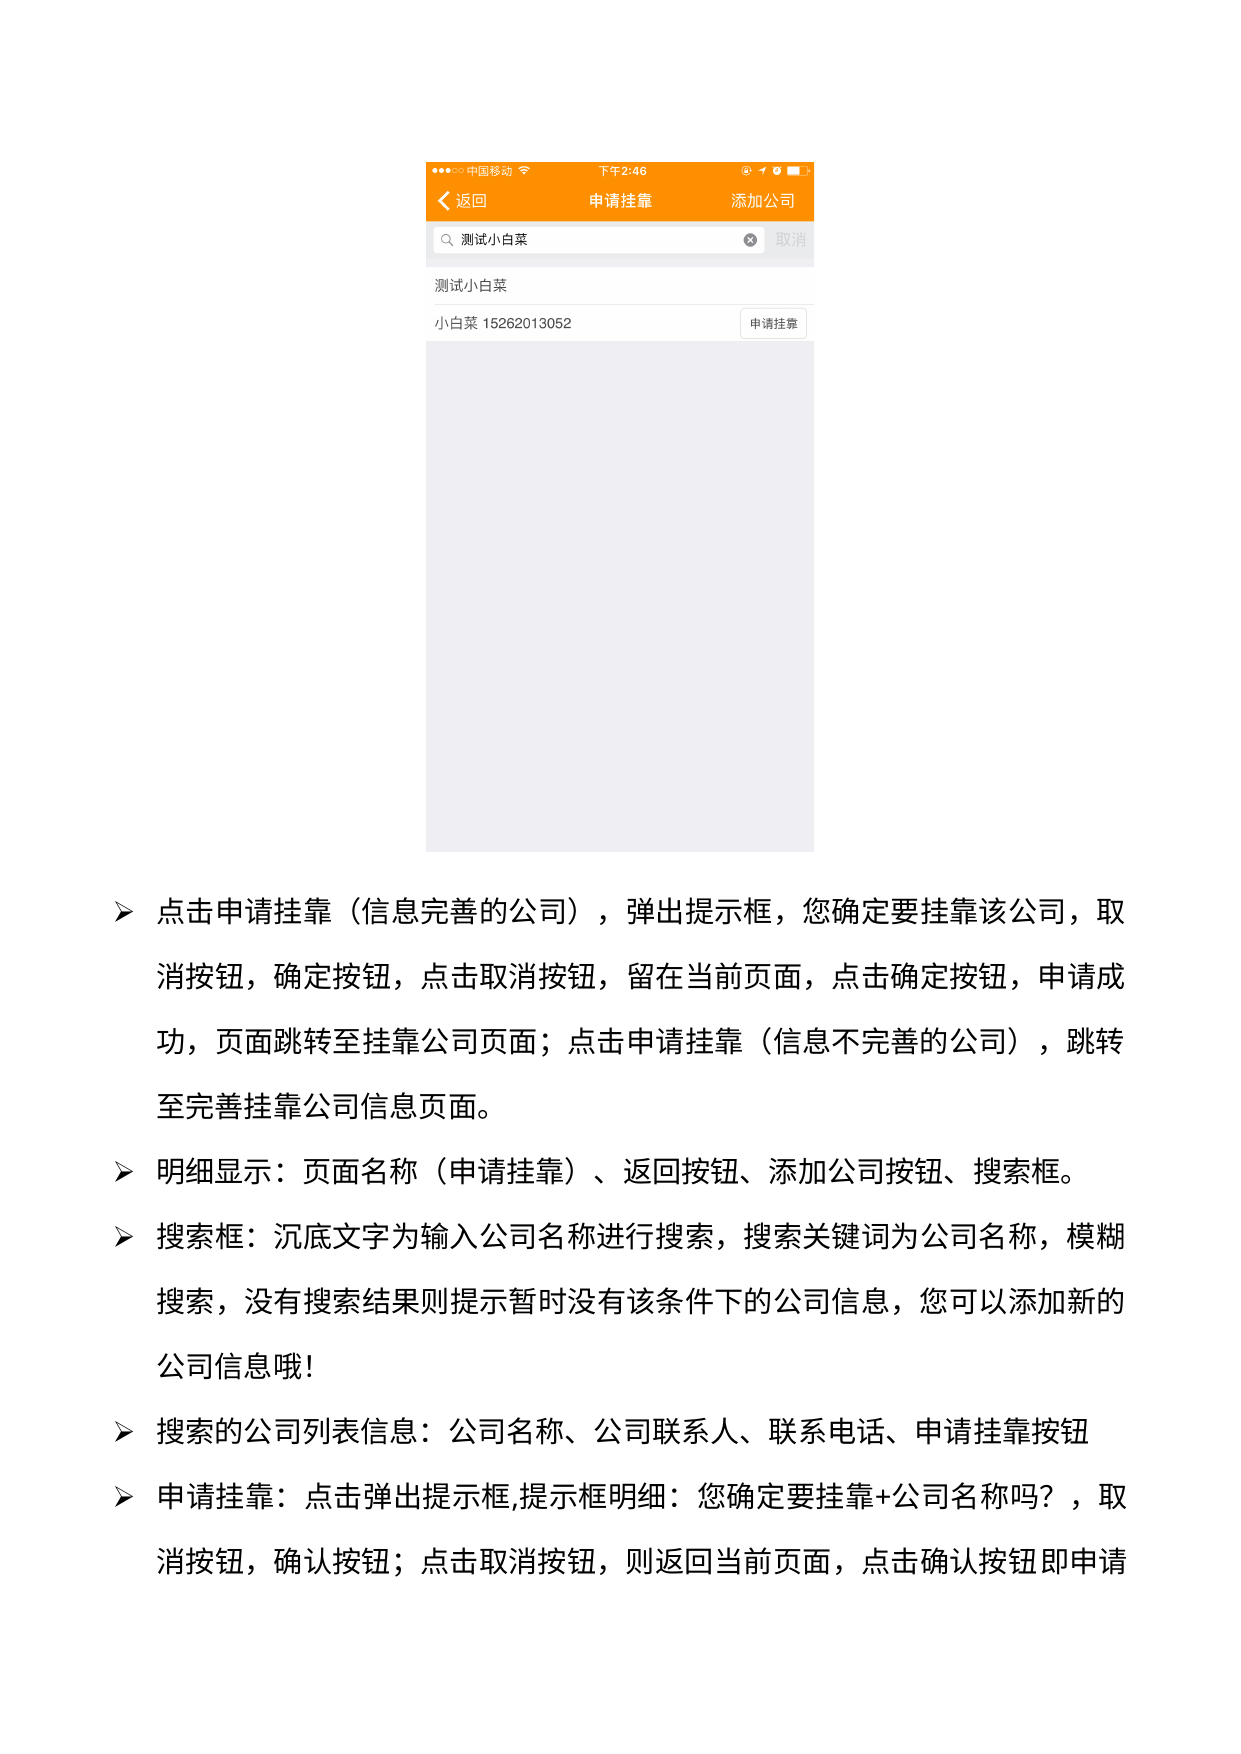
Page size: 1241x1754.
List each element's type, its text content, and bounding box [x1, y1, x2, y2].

list 明细显示：页面名称（申请挂靠）、返回按钮、添加公司按钮、搜索框。 [112, 1137, 1128, 1202]
list 点击申请挂靠（信息完善的公司），弹出提示框，您确定要挂靠该公司，取消按钮，确定按钮，点击取消按钮，留在当前页面，点击确定按钮，申请成功，页面跳转至挂靠公司页面；点击申请挂靠（信息不完善的公司），跳转至完善挂靠公司信息页面。 [112, 877, 1128, 1137]
list 搜索框：沉底文字为输入公司名称进行搜索，搜索关键词为公司名称，模糊搜索，没有搜索结果则提示暂时没有该条件下的公司信息，您可以添加新的公司信息哦！ [112, 1202, 1128, 1397]
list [112, 1462, 1128, 1592]
picture [426, 162, 815, 852]
list 搜索的公司列表信息：公司名称、公司联系人、联系电话、申请挂靠按钮 [112, 1397, 1128, 1462]
